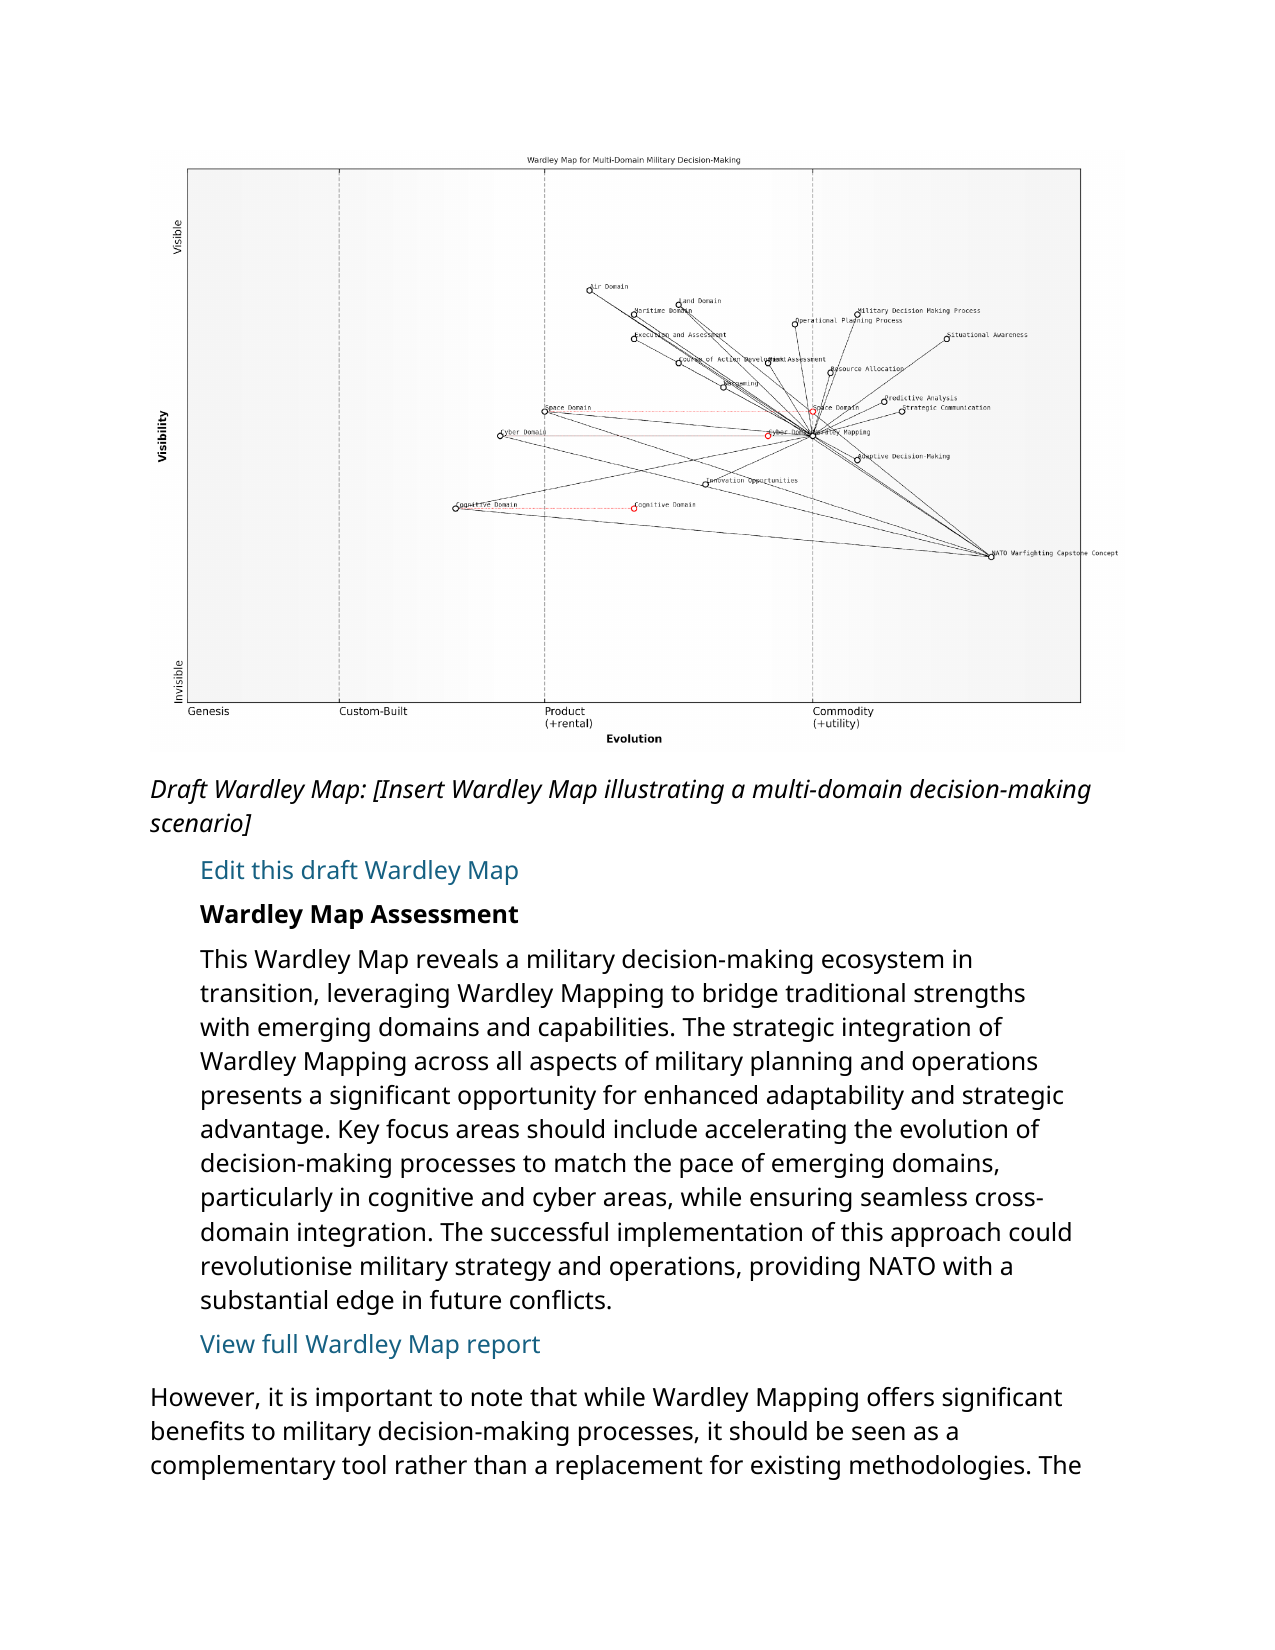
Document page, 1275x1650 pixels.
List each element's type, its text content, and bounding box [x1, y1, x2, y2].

text View full Wardley Map report [200, 1327, 1075, 1361]
text Wardley Map Assessment [200, 897, 1075, 931]
text Edit this draft Wardley Map [200, 853, 1075, 887]
text This Wardley Map reveals a military decision-making ecosystem in transition, leveraging Wardley Mapping to bridge traditional strengths with emerging domains and capabilities. The strategic integration of Wardley Mapping across all aspects of military planning and operations presents a significant opportunity for enhanced adaptability and strategic advantage. Key focus areas should include accelerating the evolution of decision-making processes to match the pace of emerging domains, particularly in cognitive and cyber areas, while ensuring seamless cross-domain integration. The successful implementation of this approach could revolutionise military strategy and operations, providing NATO with a substantial edge in future conflicts. [200, 942, 1075, 1316]
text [150, 1379, 1125, 1482]
picture [150, 150, 1125, 752]
text Draft Wardley Map: [Insert Wardley Map illustrating a multi-domain decision-making scenario] [150, 772, 1125, 840]
